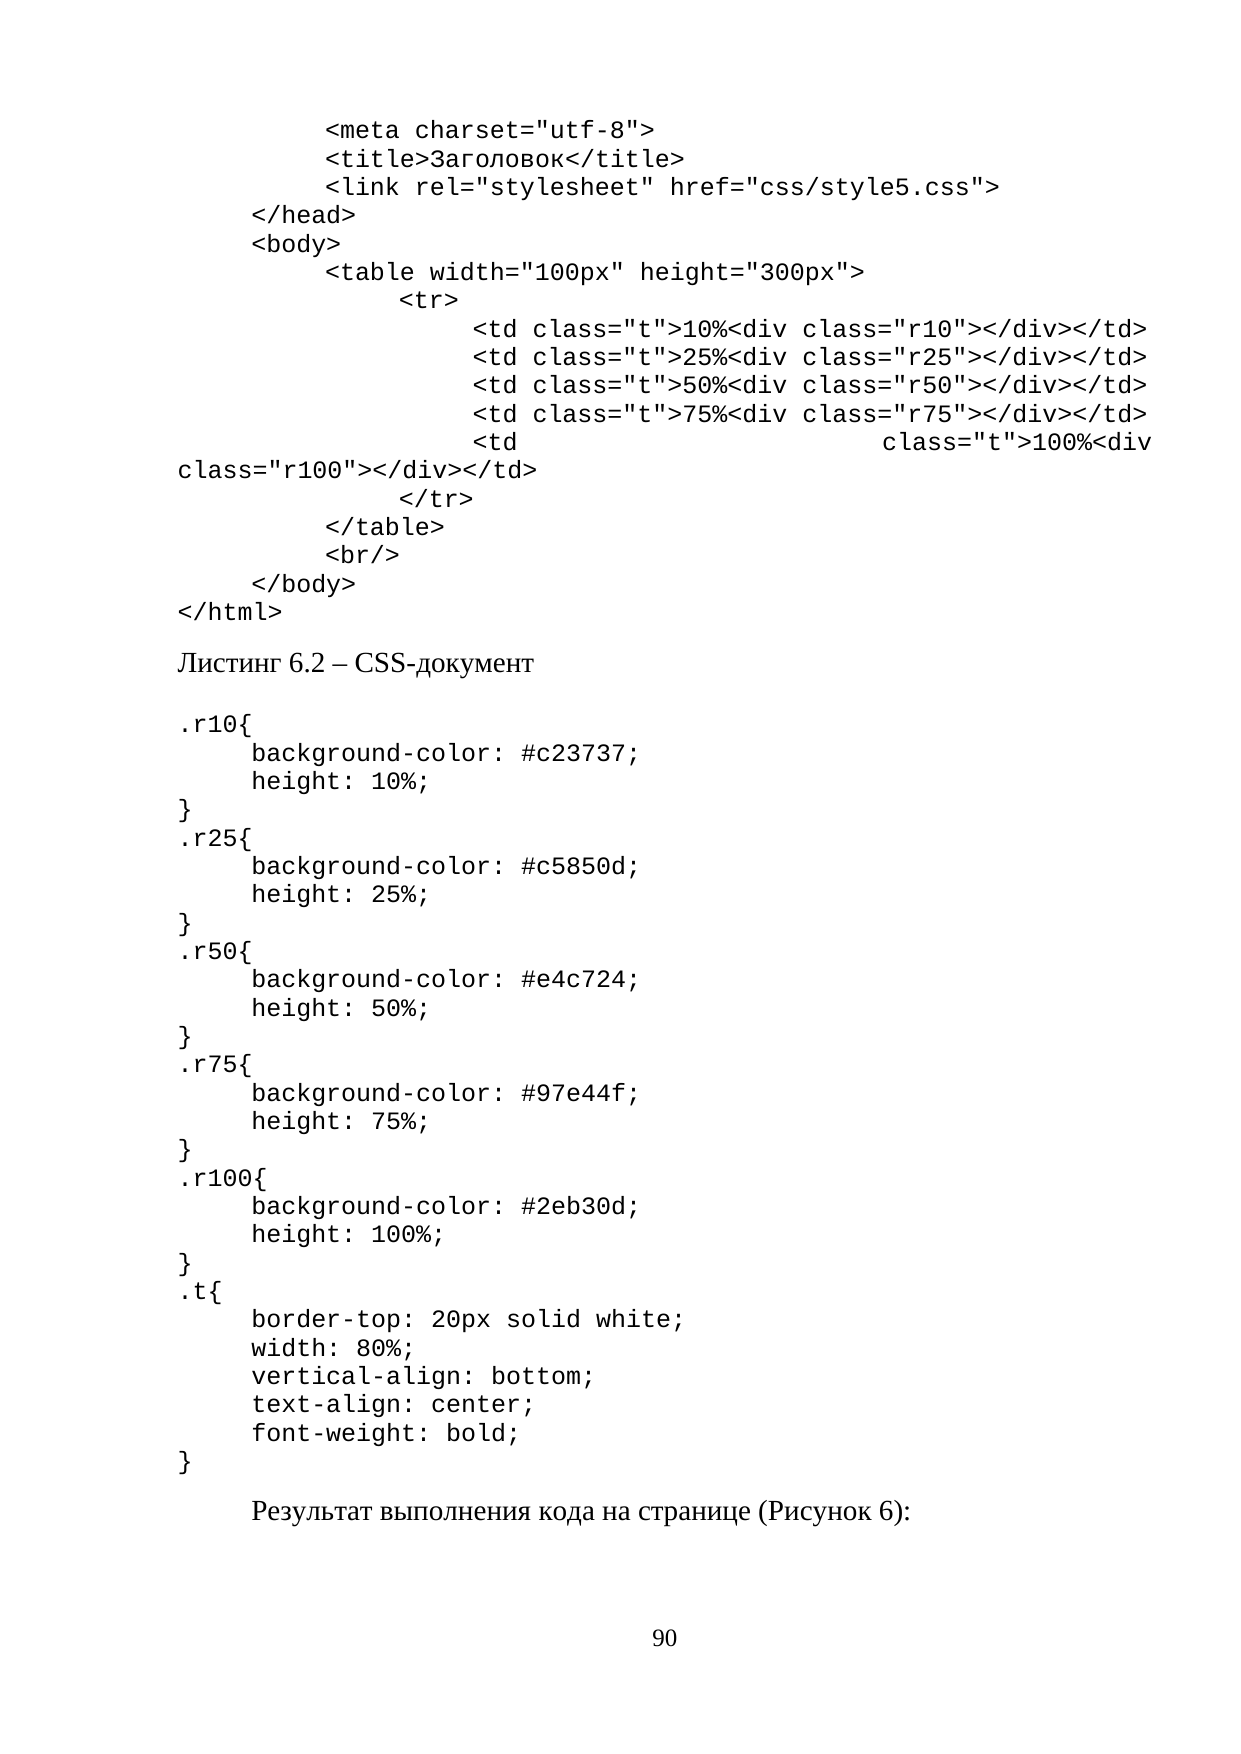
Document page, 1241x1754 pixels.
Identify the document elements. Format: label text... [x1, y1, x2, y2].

text </table> [177, 515, 1152, 543]
text background-color: #2eb30d; [177, 1193, 1152, 1222]
text vertical-align: bottom; [177, 1363, 1152, 1392]
text height: 10%; [177, 768, 1152, 797]
text <td class="t">10%<div class="r10"></div></td> [177, 316, 1152, 345]
text } [177, 1250, 1152, 1278]
text <td class="t">100%<div class="r100"></div></td> [177, 430, 1152, 486]
text height: 25%; [177, 882, 1152, 910]
text <br/> [177, 543, 1152, 571]
text height: 50%; [177, 995, 1152, 1023]
text <td class="t">75%<div class="r75"></div></td> [177, 401, 1152, 430]
text Листинг 6.2 – CSS-документ [177, 645, 1152, 678]
text .r25{ [177, 825, 1152, 853]
text background-color: #c5850d; [177, 853, 1152, 882]
text background-color: #97e44f; [177, 1080, 1152, 1108]
text } [177, 1448, 1152, 1477]
text background-color: #e4c724; [177, 967, 1152, 995]
text <title>Заголовок</title> [177, 146, 1152, 175]
text </html> [177, 600, 1152, 628]
text height: 75%; [177, 1108, 1152, 1137]
text background-color: #c23737; [177, 740, 1152, 768]
text } [177, 1023, 1152, 1052]
text .r75{ [177, 1052, 1152, 1080]
text <td class="t">50%<div class="r50"></div></td> [177, 373, 1152, 401]
text } [177, 910, 1152, 938]
text <link rel="stylesheet" href="css/style5.css"> [177, 175, 1152, 203]
text .r100{ [177, 1165, 1152, 1193]
text border-top: 20px solid white; [177, 1307, 1152, 1335]
text <table width="100px" height="300px"> [177, 260, 1152, 288]
text </head> [177, 203, 1152, 231]
text height: 100%; [177, 1222, 1152, 1250]
text font-weight: bold; [177, 1420, 1152, 1448]
text .r50{ [177, 938, 1152, 967]
text <body> [177, 231, 1152, 260]
text text-align: center; [177, 1392, 1152, 1420]
text width: 80%; [177, 1335, 1152, 1363]
text } [177, 797, 1152, 825]
text Результат выполнения кода на странице (Рисунок 6): [177, 1493, 1152, 1527]
text </tr> [177, 486, 1152, 515]
text </body> [177, 571, 1152, 600]
text .t{ [177, 1278, 1152, 1307]
text .r10{ [177, 712, 1152, 740]
text <td class="t">25%<div class="r25"></div></td> [177, 345, 1152, 373]
text <tr> [177, 288, 1152, 316]
text } [177, 1137, 1152, 1165]
text <meta charset="utf-8"> [177, 118, 1152, 146]
